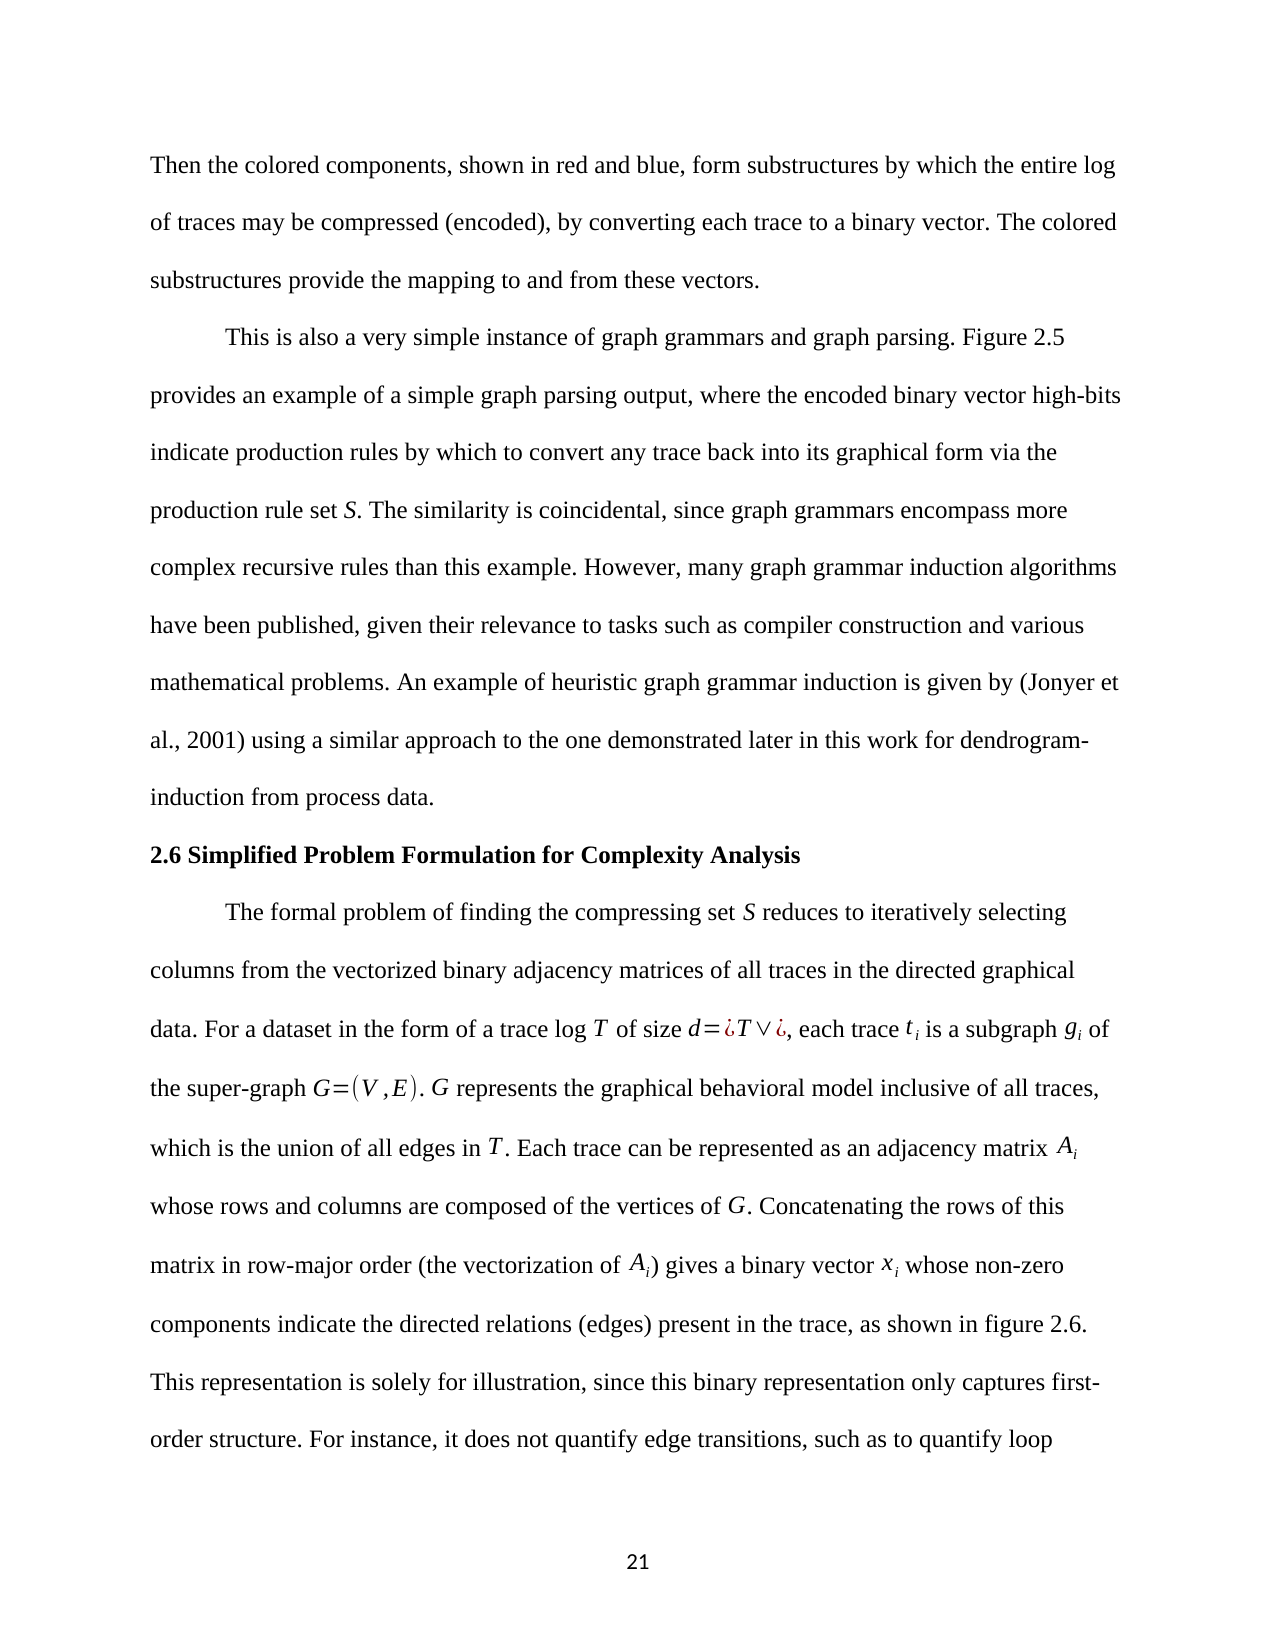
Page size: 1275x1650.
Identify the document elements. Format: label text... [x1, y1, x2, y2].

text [150, 150, 1125, 294]
text This is also a very simple instance of graph grammars and graph parsing. Figure 2.5 provides an example of a simple graph parsing output, where the encoded binary vector high-bits indicate production rules by which to convert any trace back into its graphical form via the production rule set S. The similarity is coincidental, since graph grammars encompass more complex recursive rules than this example. However, many graph grammar induction algorithms have been published, given their relevance to tasks such as compiler construction and various mathematical problems. An example of heuristic graph grammar induction is given by (Jonyer et al., 2001) using a similar approach to the one demonstrated later in this work for dendrogram-induction from process data. [150, 322, 1125, 811]
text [150, 897, 1125, 1453]
subtitle 2.6 Simplified Problem Formulation for Complexity Analysis [150, 840, 1125, 869]
